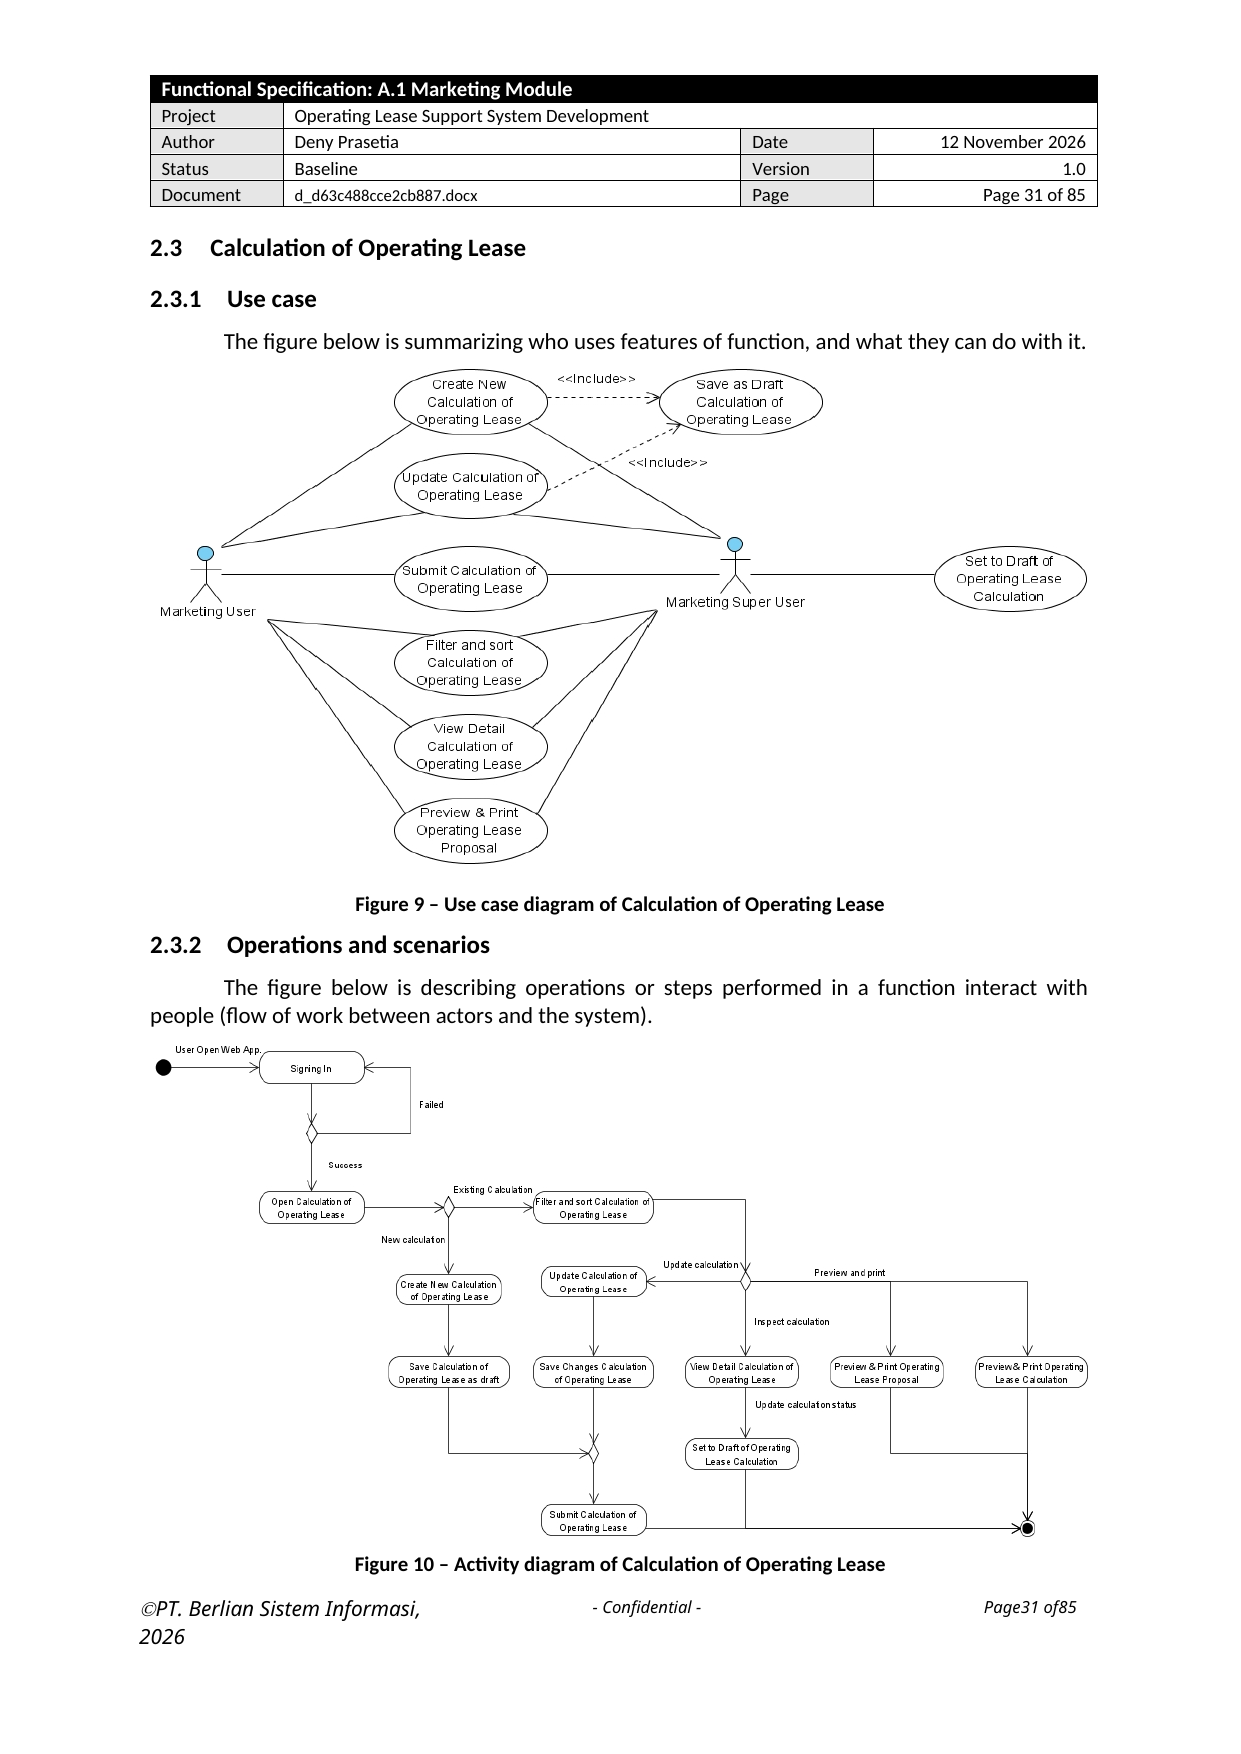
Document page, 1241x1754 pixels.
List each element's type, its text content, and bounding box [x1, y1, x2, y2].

text Figure 9 – Use case diagram of Calculation of Operating Lease [150, 891, 1090, 916]
text The figure below is describing operations or steps performed in a function interact with people (flow of work between actors and the system). [150, 973, 1090, 1029]
picture [150, 367, 1090, 866]
subtitle Use case [150, 283, 1090, 313]
text Figure 10 – Activity diagram of Calculation of Operating Lease [150, 1551, 1090, 1577]
subtitle Operations and scenarios [150, 929, 1090, 959]
picture [150, 1041, 1091, 1539]
subtitle Calculation of Operating Lease [150, 232, 1090, 263]
text The figure below is summarizing who uses features of function, and what they can do with it. [150, 327, 1090, 355]
